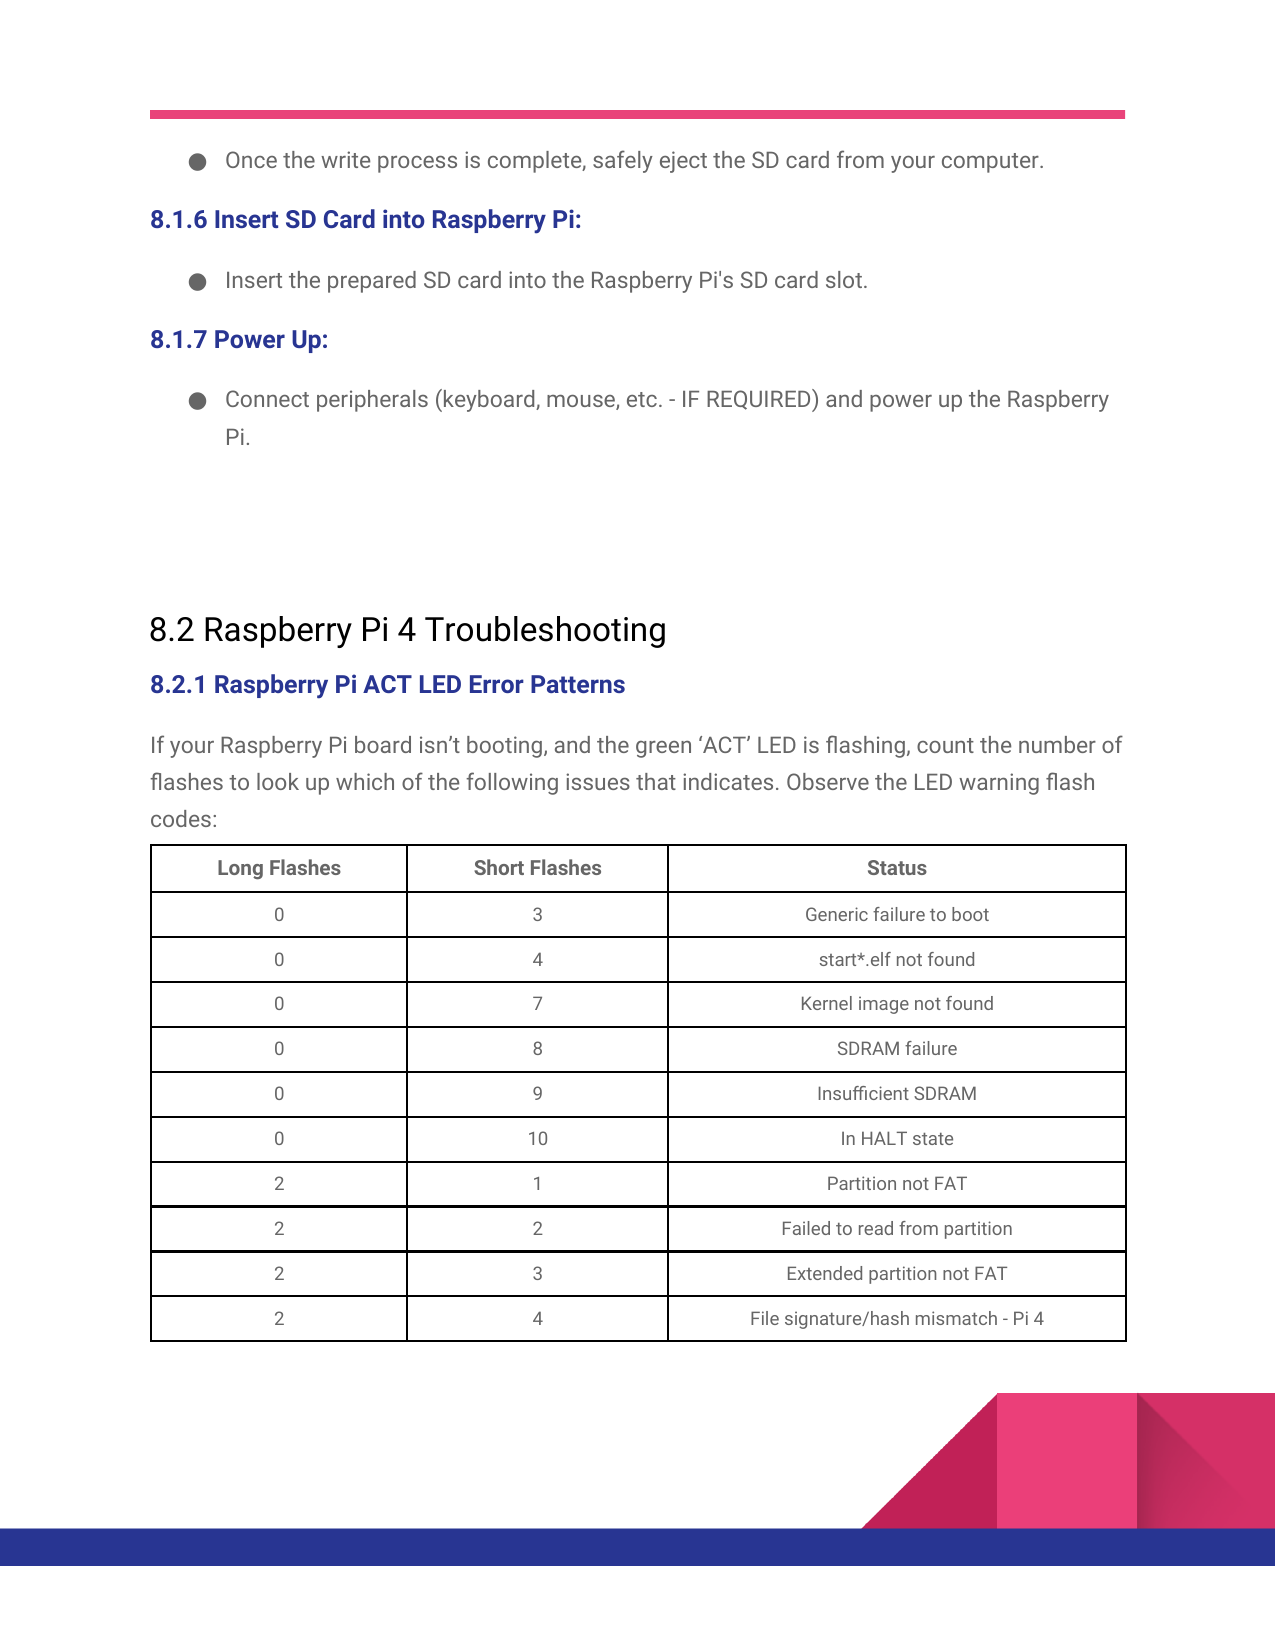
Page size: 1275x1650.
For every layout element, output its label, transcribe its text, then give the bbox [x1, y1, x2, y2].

subtitle 8.1.6 Insert SD Card into Raspberry Pi: [150, 205, 1125, 235]
table_cell Insufficient SDRAM [669, 1073, 1125, 1116]
picture [0, 1391, 1275, 1566]
table_cell Kernel image not found [669, 983, 1125, 1026]
table_header Status [669, 846, 1125, 891]
table_cell 1 [408, 1163, 667, 1205]
table_cell 7 [408, 983, 667, 1026]
subtitle 8.2.1 Raspberry Pi ACT LED Error Patterns [150, 671, 1125, 700]
table_cell 2 [152, 1163, 406, 1205]
table_cell 8 [408, 1028, 667, 1071]
table_header Short Flashes [408, 846, 667, 891]
table_cell 3 [408, 893, 667, 936]
table_cell 4 [408, 938, 667, 981]
list Insert the prepared SD card into the Raspberry Pi's SD card slot. [187, 267, 1125, 294]
text If your Raspberry Pi board isn’t booting, and the green ‘ACT’ LED is flashing, count the number of flashes to look up which of the following issues that indicates. Observe the LED warning flash codes: [150, 732, 1125, 833]
table_cell Extended partition not FAT [669, 1253, 1125, 1295]
subtitle 8.2 Raspberry Pi 4 Troubleshooting [148, 611, 1125, 650]
table_cell File signature/hash mismatch - Pi 4 [669, 1297, 1125, 1340]
table_cell start*.elf not found [669, 938, 1125, 981]
table_cell 10 [408, 1118, 667, 1161]
table_cell 0 [152, 938, 406, 981]
table_cell 2 [408, 1208, 667, 1250]
table_cell 3 [408, 1253, 667, 1295]
table_cell 9 [408, 1073, 667, 1116]
table_cell 0 [152, 1028, 406, 1071]
subtitle 8.1.7 Power Up: [150, 325, 1125, 354]
table_header Long Flashes [152, 846, 406, 891]
table_cell In HALT state [669, 1118, 1125, 1161]
table_cell 0 [152, 983, 406, 1026]
table_cell 0 [152, 1073, 406, 1116]
table_cell 2 [152, 1297, 406, 1340]
table_cell Partition not FAT [669, 1163, 1125, 1205]
table_cell 4 [408, 1297, 667, 1340]
table_cell SDRAM failure [669, 1028, 1125, 1071]
table_cell 2 [152, 1253, 406, 1295]
table_cell 0 [152, 1118, 406, 1161]
table_cell Failed to read from partition [669, 1208, 1125, 1250]
table_cell 0 [152, 893, 406, 936]
list Once the write process is complete, safely eject the SD card from your computer. [187, 147, 1125, 174]
table_cell 2 [152, 1208, 406, 1250]
list Connect peripherals (keyboard, mouse, etc. - IF REQUIRED) and power up the Raspberry Pi. [187, 386, 1125, 451]
picture [150, 110, 1125, 119]
table_cell Generic failure to boot [669, 893, 1125, 936]
